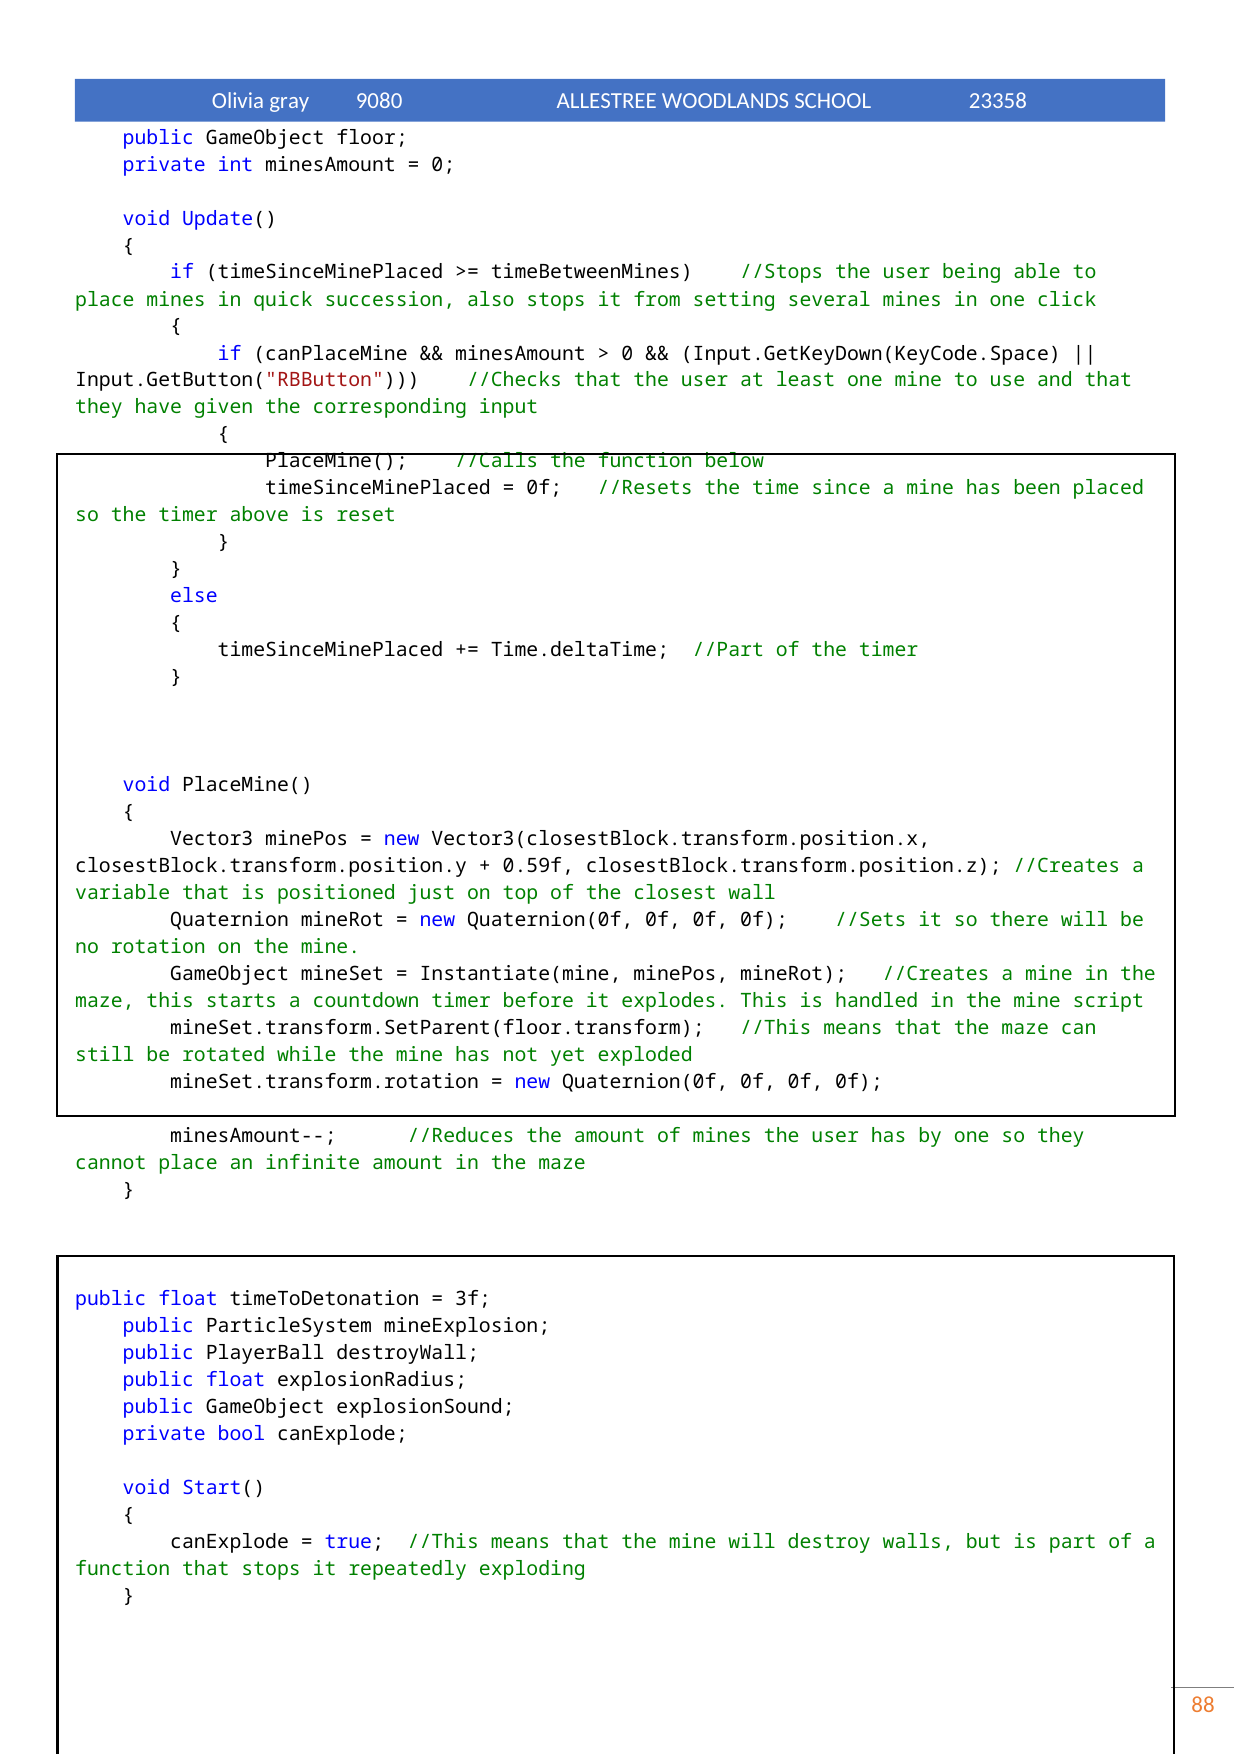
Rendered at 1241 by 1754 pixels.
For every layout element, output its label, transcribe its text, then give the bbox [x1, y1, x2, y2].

text { [75, 420, 1165, 447]
text timeSinceMinePlaced = 0f; //Resets the time since a mine has been placed so the timer above is reset [75, 474, 1165, 528]
text public GameObject explosionSound; [75, 1392, 1165, 1419]
text GameObject mineSet = Instantiate(mine, minePos, mineRot); //Creates a mine in the maze, this starts a countdown timer before it explodes. This is handled in the mine script [75, 959, 1165, 1013]
text } [75, 528, 1165, 554]
text private bool canExplode; [75, 1419, 1165, 1446]
text mineSet.transform.rotation = new Quaternion(0f, 0f, 0f, 0f); [75, 1067, 1165, 1094]
text void Update() [75, 204, 1165, 231]
text { [75, 608, 1165, 636]
text Vector3 minePos = new Vector3(closestBlock.transform.position.x, closestBlock.transform.position.y + 0.59f, closestBlock.transform.position.z); //Creates a variable that is positioned just on top of the closest wall [75, 824, 1165, 905]
text minesAmount--; //Reduces the amount of mines the user has by one so they cannot place an infinite amount in the maze [75, 1121, 1165, 1175]
text void PlaceMine() [75, 770, 1165, 797]
text public float timeToDetonation = 3f; [75, 1284, 1165, 1311]
text private int minesAmount = 0; [75, 150, 1165, 177]
text if (canPlaceMine && minesAmount > 0 && (Input.GetKeyDown(KeyCode.Space) || Input.GetButton("RBButton"))) //Checks that the user at least one mine to use and that they have given the corresponding input [75, 339, 1165, 420]
text public ParticleSystem mineExplosion; [75, 1311, 1165, 1338]
text else [75, 582, 1165, 608]
text if (timeSinceMinePlaced >= timeBetweenMines) //Stops the user being able to place mines in quick succession, also stops it from setting several mines in one click [75, 258, 1165, 312]
text { [75, 312, 1165, 339]
text void Start() [75, 1473, 1165, 1500]
text public GameObject floor; [75, 122, 1165, 150]
text Quaternion mineRot = new Quaternion(0f, 0f, 0f, 0f); //Sets it so there will be no rotation on the mine. [75, 905, 1165, 959]
text PlaceMine(); //Calls the function below [75, 455, 1165, 474]
text } [75, 554, 1165, 582]
text { [75, 1500, 1165, 1527]
text public float explosionRadius; [75, 1365, 1165, 1392]
text } [75, 662, 1165, 689]
text { [75, 231, 1165, 258]
text public PlayerBall destroyWall; [75, 1338, 1165, 1365]
text } [75, 1175, 1165, 1202]
text mineSet.transform.SetParent(floor.transform); //This means that the maze can still be rotated while the mine has not yet exploded [75, 1013, 1165, 1067]
text { [75, 797, 1165, 824]
text canExplode = true; //This means that the mine will destroy walls, but is part of a function that stops it repeatedly exploding [75, 1527, 1165, 1581]
text timeSinceMinePlaced += Time.deltaTime; //Part of the timer [75, 636, 1165, 662]
text } [75, 1581, 1165, 1608]
